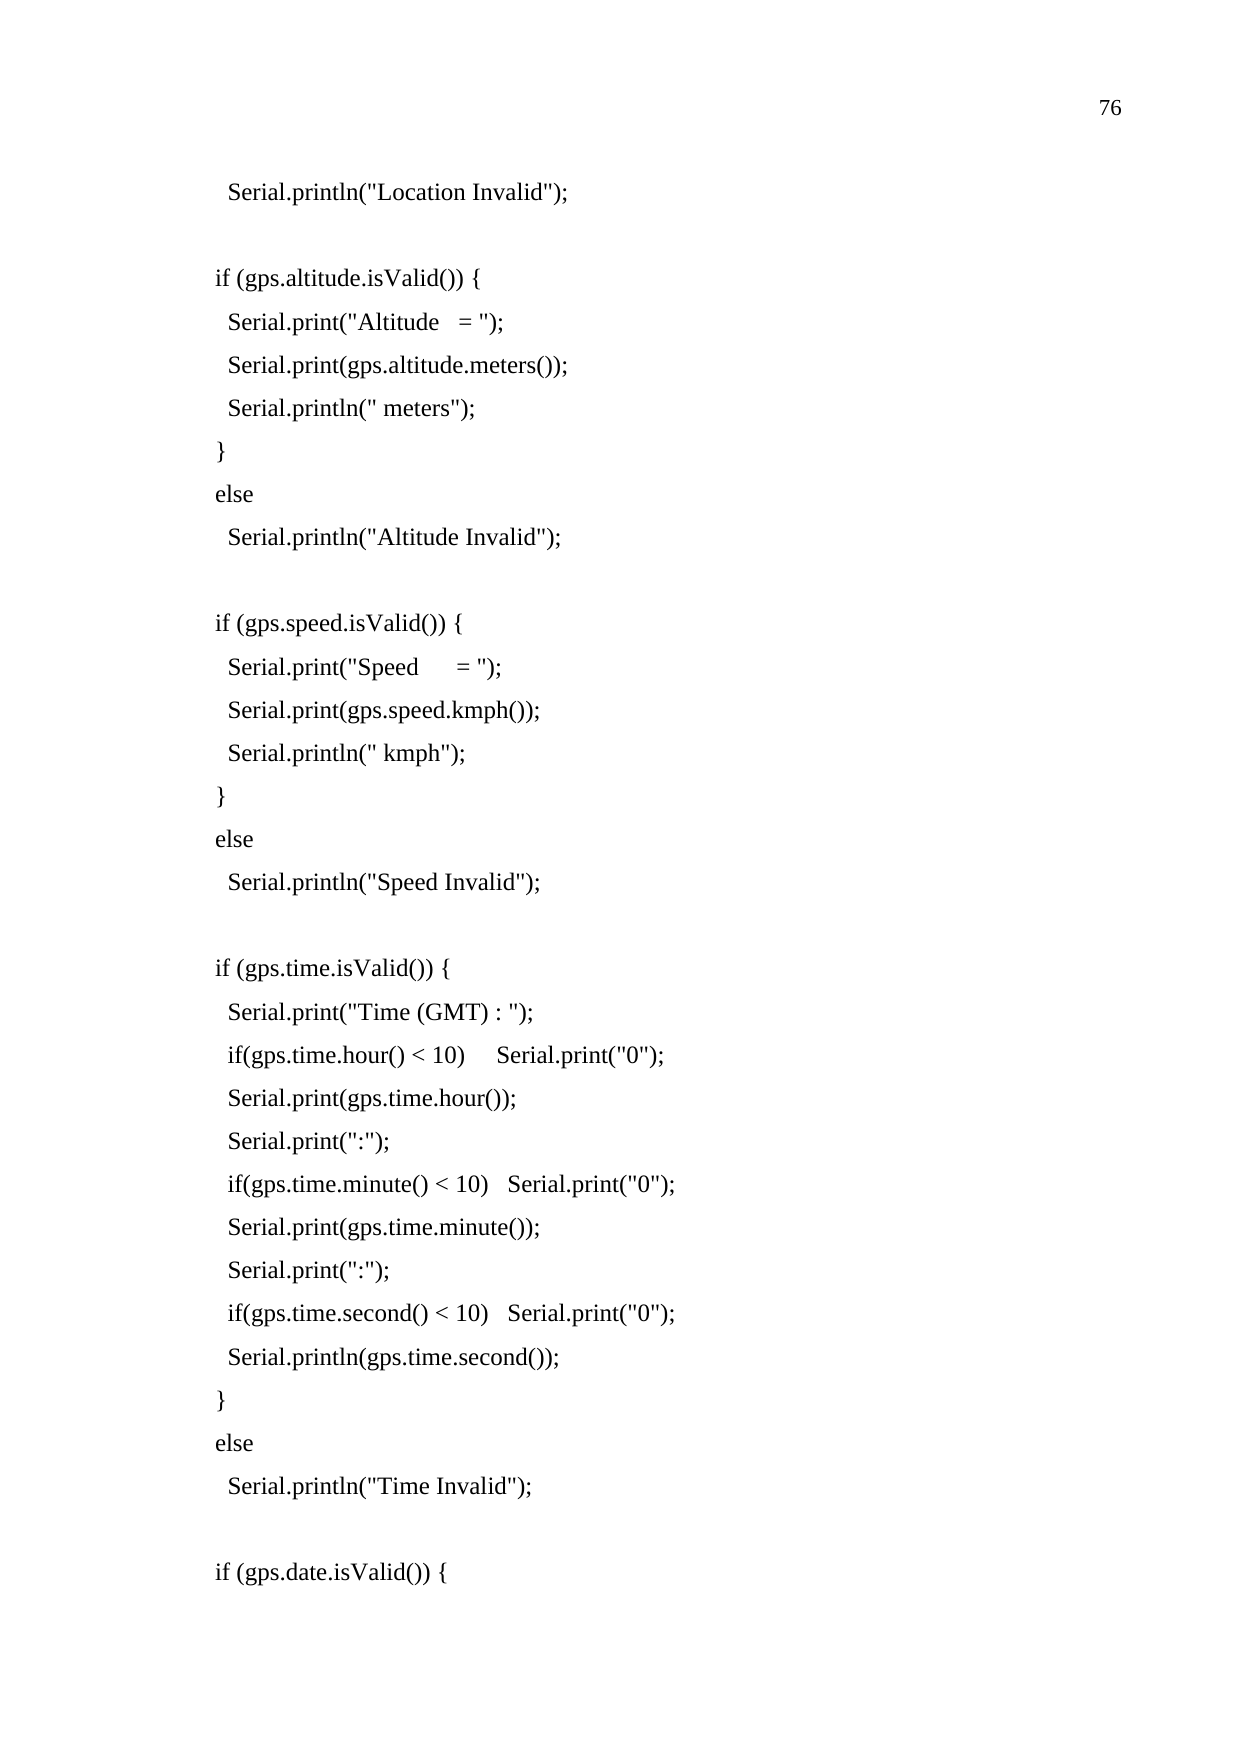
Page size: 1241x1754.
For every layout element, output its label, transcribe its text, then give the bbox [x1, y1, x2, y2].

text Serial.println("Time Invalid"); [177, 1471, 1122, 1500]
text else [177, 479, 1122, 508]
text Serial.print(gps.speed.kmph()); [177, 695, 1122, 723]
text else [177, 824, 1122, 853]
text Serial.print(gps.time.minute()); [177, 1212, 1122, 1241]
text } [177, 436, 1122, 465]
text if (gps.date.isValid()) { [177, 1557, 1122, 1586]
text Serial.println("Speed Invalid"); [177, 867, 1122, 896]
text Serial.print("Altitude = "); [177, 307, 1122, 335]
text Serial.print("Speed = "); [177, 652, 1122, 680]
text Serial.print("Time (GMT) : "); [177, 997, 1122, 1025]
text } [177, 1385, 1122, 1413]
text } [177, 781, 1122, 810]
text if (gps.speed.isValid()) { [177, 608, 1122, 637]
text if(gps.time.minute() < 10) Serial.print("0"); [177, 1169, 1122, 1198]
text Serial.println("Location Invalid"); [177, 177, 1122, 206]
text Serial.print(":"); [177, 1255, 1122, 1284]
text if (gps.altitude.isValid()) { [177, 263, 1122, 292]
text Serial.print(gps.time.hour()); [177, 1083, 1122, 1112]
text Serial.println("Altitude Invalid"); [177, 522, 1122, 551]
text Serial.println(" meters"); [177, 393, 1122, 422]
text Serial.print(":"); [177, 1126, 1122, 1155]
text Serial.println(gps.time.second()); [177, 1342, 1122, 1370]
text if(gps.time.hour() < 10) Serial.print("0"); [177, 1040, 1122, 1068]
text Serial.println(" kmph"); [177, 738, 1122, 767]
text else [177, 1428, 1122, 1457]
text Serial.print(gps.altitude.meters()); [177, 350, 1122, 378]
text if (gps.time.isValid()) { [177, 953, 1122, 982]
text if(gps.time.second() < 10) Serial.print("0"); [177, 1298, 1122, 1327]
